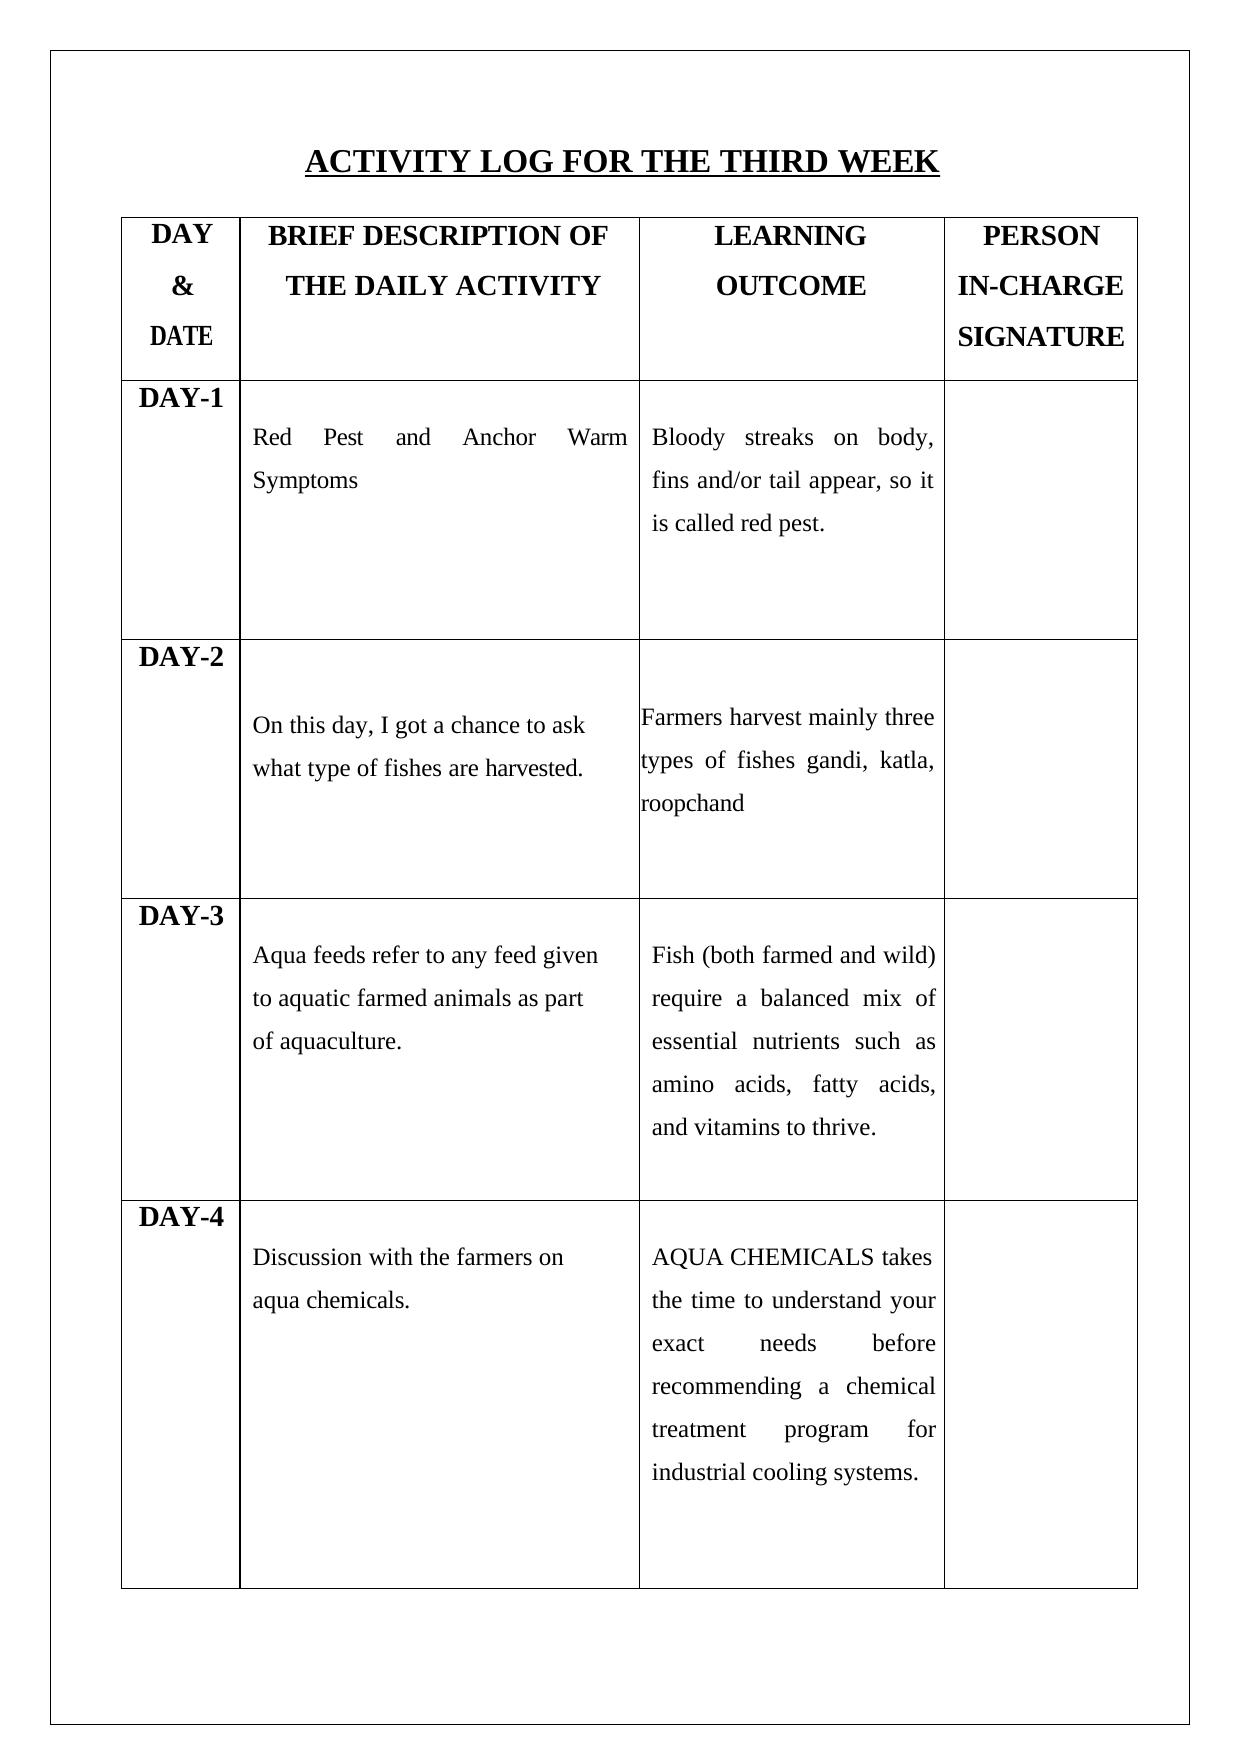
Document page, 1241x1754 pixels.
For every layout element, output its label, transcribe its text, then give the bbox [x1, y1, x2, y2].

subtitle ACTIVITY LOG FOR THE THIRD WEEK [128, 141, 1117, 180]
table_cell Fish (both farmed and wild) require a balanced mix of essential nutrients such as amino acids, fatty acids, and vitamins to thrive. [640, 899, 944, 1199]
table_header DAY & DATE [122, 218, 239, 380]
table_header LEARNING OUTCOME [640, 218, 944, 380]
table_cell DAY-1 [122, 381, 239, 639]
table_header BRIEF DESCRIPTION OF THE DAILY ACTIVITY [241, 218, 639, 380]
table_cell [945, 381, 1137, 639]
table_header PERSON IN-CHARGE SIGNATURE [945, 218, 1137, 380]
table_cell DAY-4 [122, 1201, 239, 1588]
table_cell [945, 1201, 1137, 1588]
table_cell [945, 899, 1137, 1199]
table_cell [945, 640, 1137, 898]
table_cell On this day, I got a chance to ask what type of fishes are harvested. [241, 640, 639, 898]
table_cell Farmers harvest mainly three types of fishes gandi, katla, roopchand [640, 640, 944, 898]
table_cell Bloody streaks on body, fins and/or tail appear, so it is called red pest. [640, 381, 944, 639]
table_cell DAY-2 [122, 640, 239, 898]
table_cell DAY-3 [122, 899, 239, 1199]
table_cell AQUA CHEMICALS takes the time to understand your exact needs before recommending a chemical treatment program for industrial cooling systems. [640, 1201, 944, 1588]
table_cell Red Pest and Anchor Warm Symptoms [241, 381, 639, 639]
table_cell Discussion with the farmers on aqua chemicals. [241, 1201, 639, 1588]
table_cell Aqua feeds refer to any feed given to aquatic farmed animals as part of aquaculture. [241, 899, 639, 1199]
